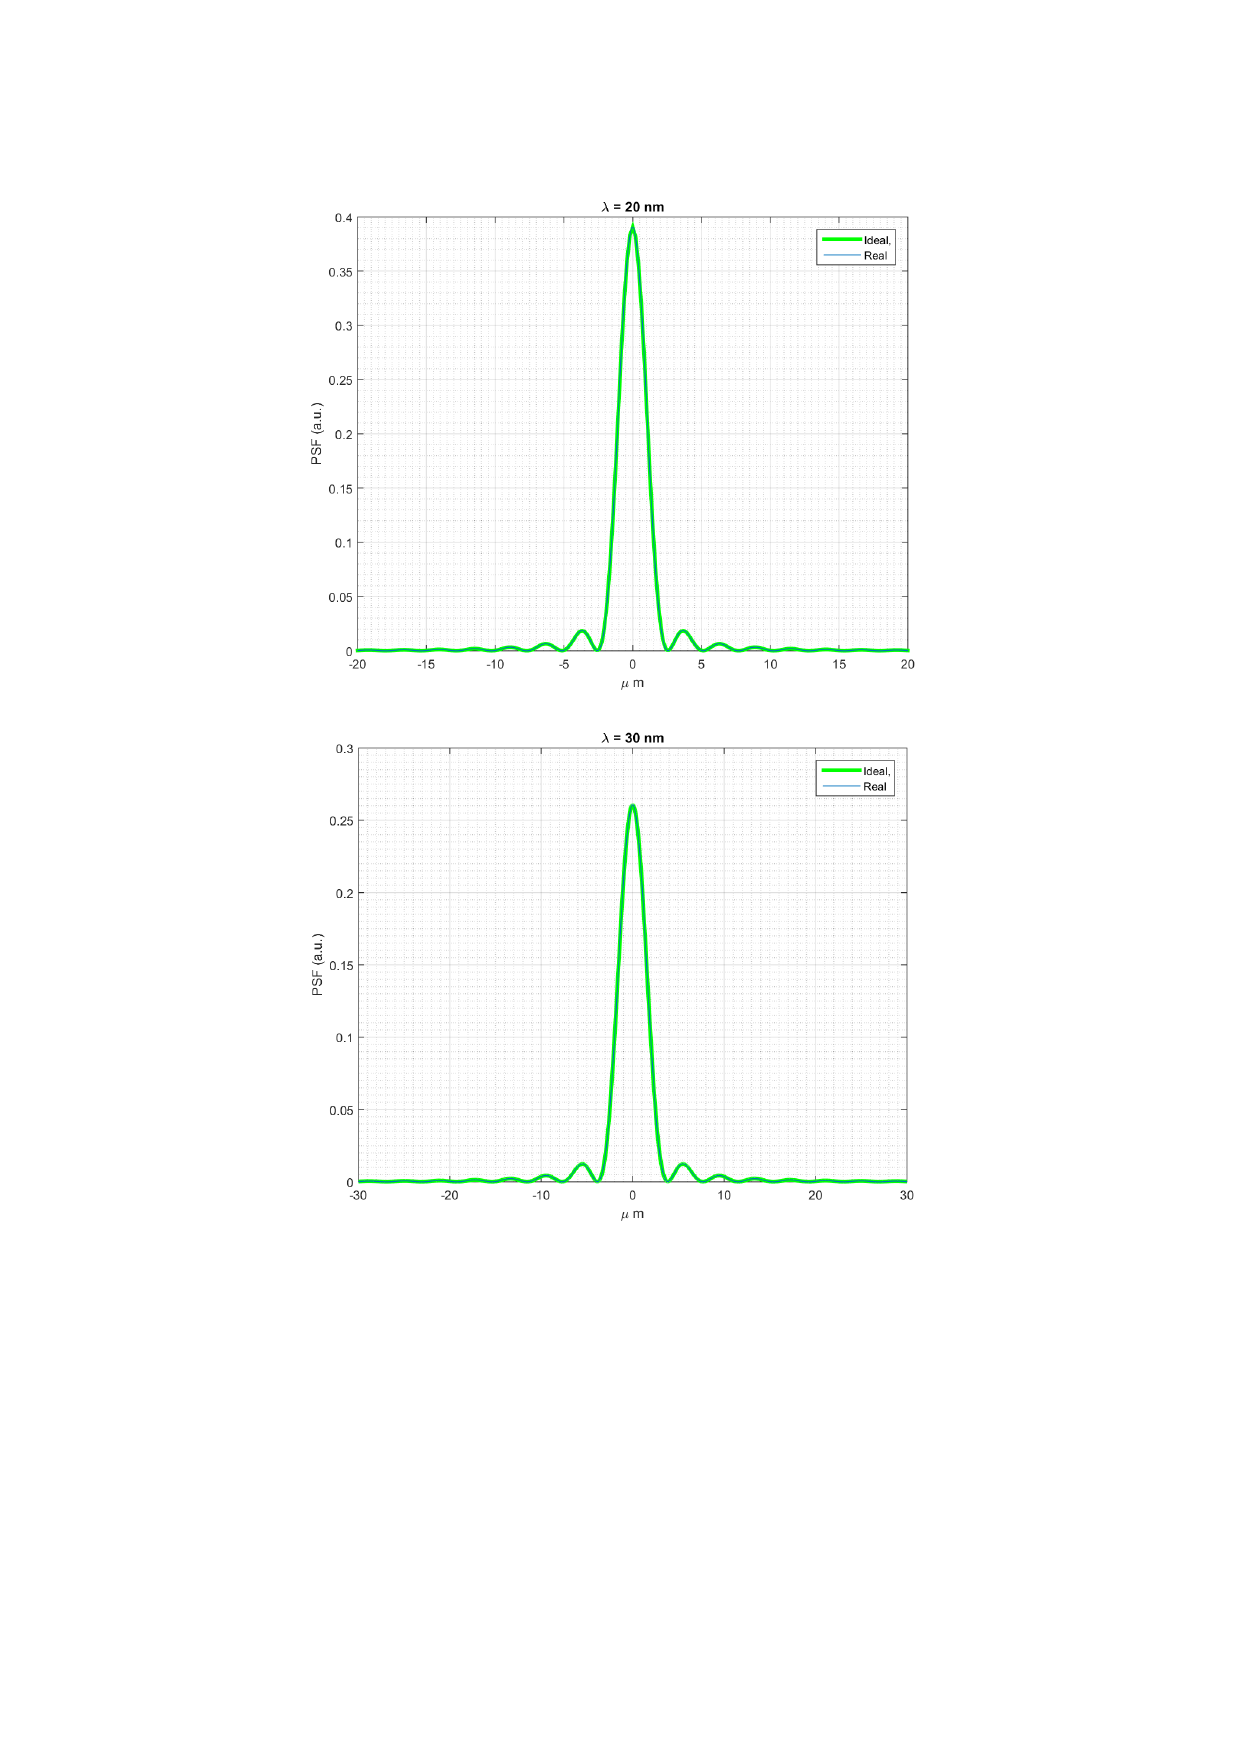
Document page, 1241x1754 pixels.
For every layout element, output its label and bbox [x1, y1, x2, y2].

picture [266, 177, 975, 1240]
